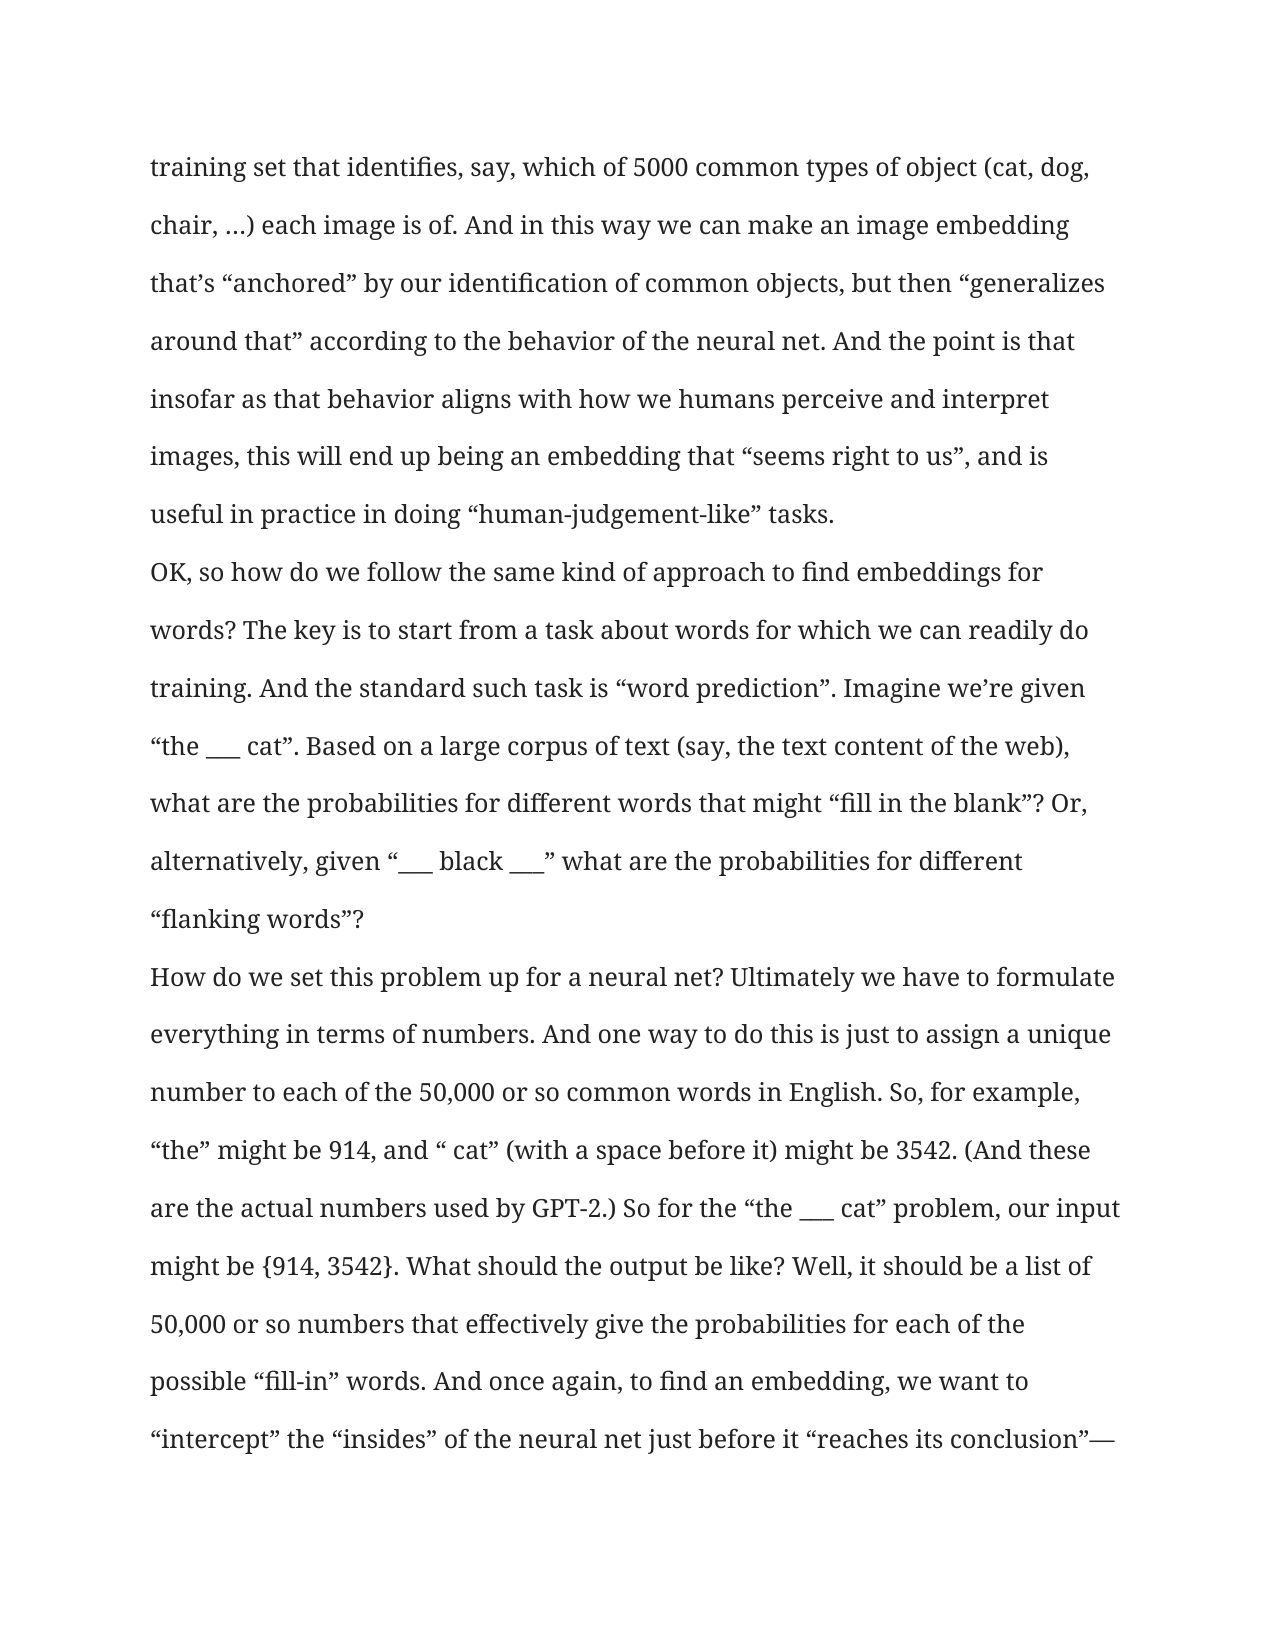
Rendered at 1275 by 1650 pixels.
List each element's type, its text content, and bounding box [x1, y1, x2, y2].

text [150, 150, 1125, 531]
text OK, so how do we follow the same kind of approach to find embeddings for words? The key is to start from a task about words for which we can readily do training. And the standard such task is “word prediction”. Imagine we’re given “the ___ cat”. Based on a large corpus of text (say, the text content of the web), what are the probabilities for different words that might “fill in the blank”? Or, alternatively, given “___ black ___” what are the probabilities for different “flanking words”? [150, 555, 1125, 936]
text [150, 959, 1125, 1456]
